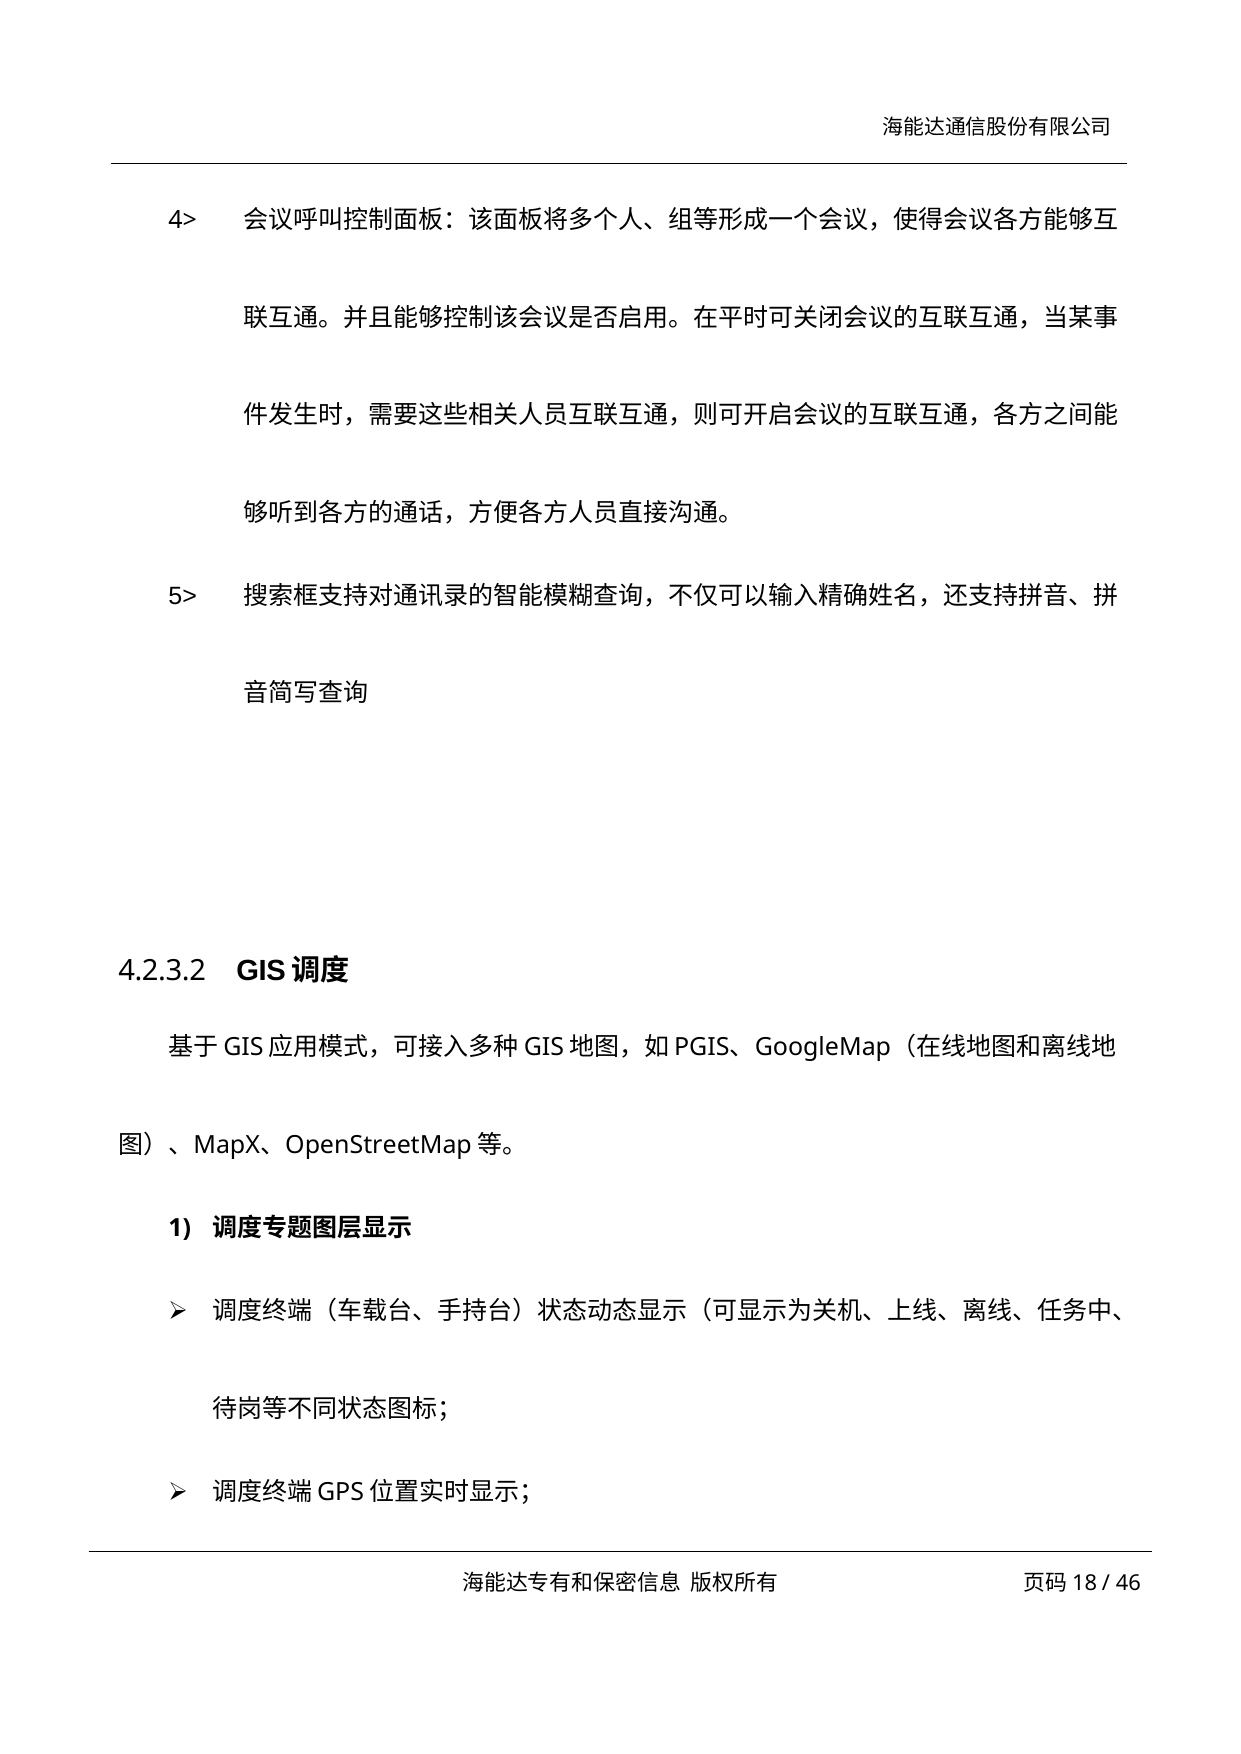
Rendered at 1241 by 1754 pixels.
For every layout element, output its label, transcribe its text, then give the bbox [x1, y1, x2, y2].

list 调度终端GPS位置实时显示； [168, 1457, 1122, 1522]
list 调度终端（车载台、手持台）状态动态显示（可显示为关机、上线、离线、任务中、待岗等不同状态图标； [168, 1276, 1122, 1439]
subtitle GIS调度 [118, 935, 1122, 1000]
list 会议呼叫控制面板：该面板将多个人、组等形成一个会议，使得会议各方能够互联互通。并且能够控制该会议是否启用。在平时可关闭会议的互联互通，当某事件发生时，需要这些相关人员互联互通，则可开启会议的互联互通，各方之间能够听到各方的通话，方便各方人员直接沟通。 [168, 185, 1122, 543]
list 搜索框支持对通讯录的智能模糊查询，不仅可以输入精确姓名，还支持拼音、拼音简写查询 [168, 561, 1122, 723]
text 基于GIS应用模式，可接入多种GIS地图，如PGIS、GoogleMap（在线地图和离线地图）、MapX、OpenStreetMap等。 [118, 1012, 1122, 1175]
list 调度专题图层显示 [168, 1193, 1122, 1258]
